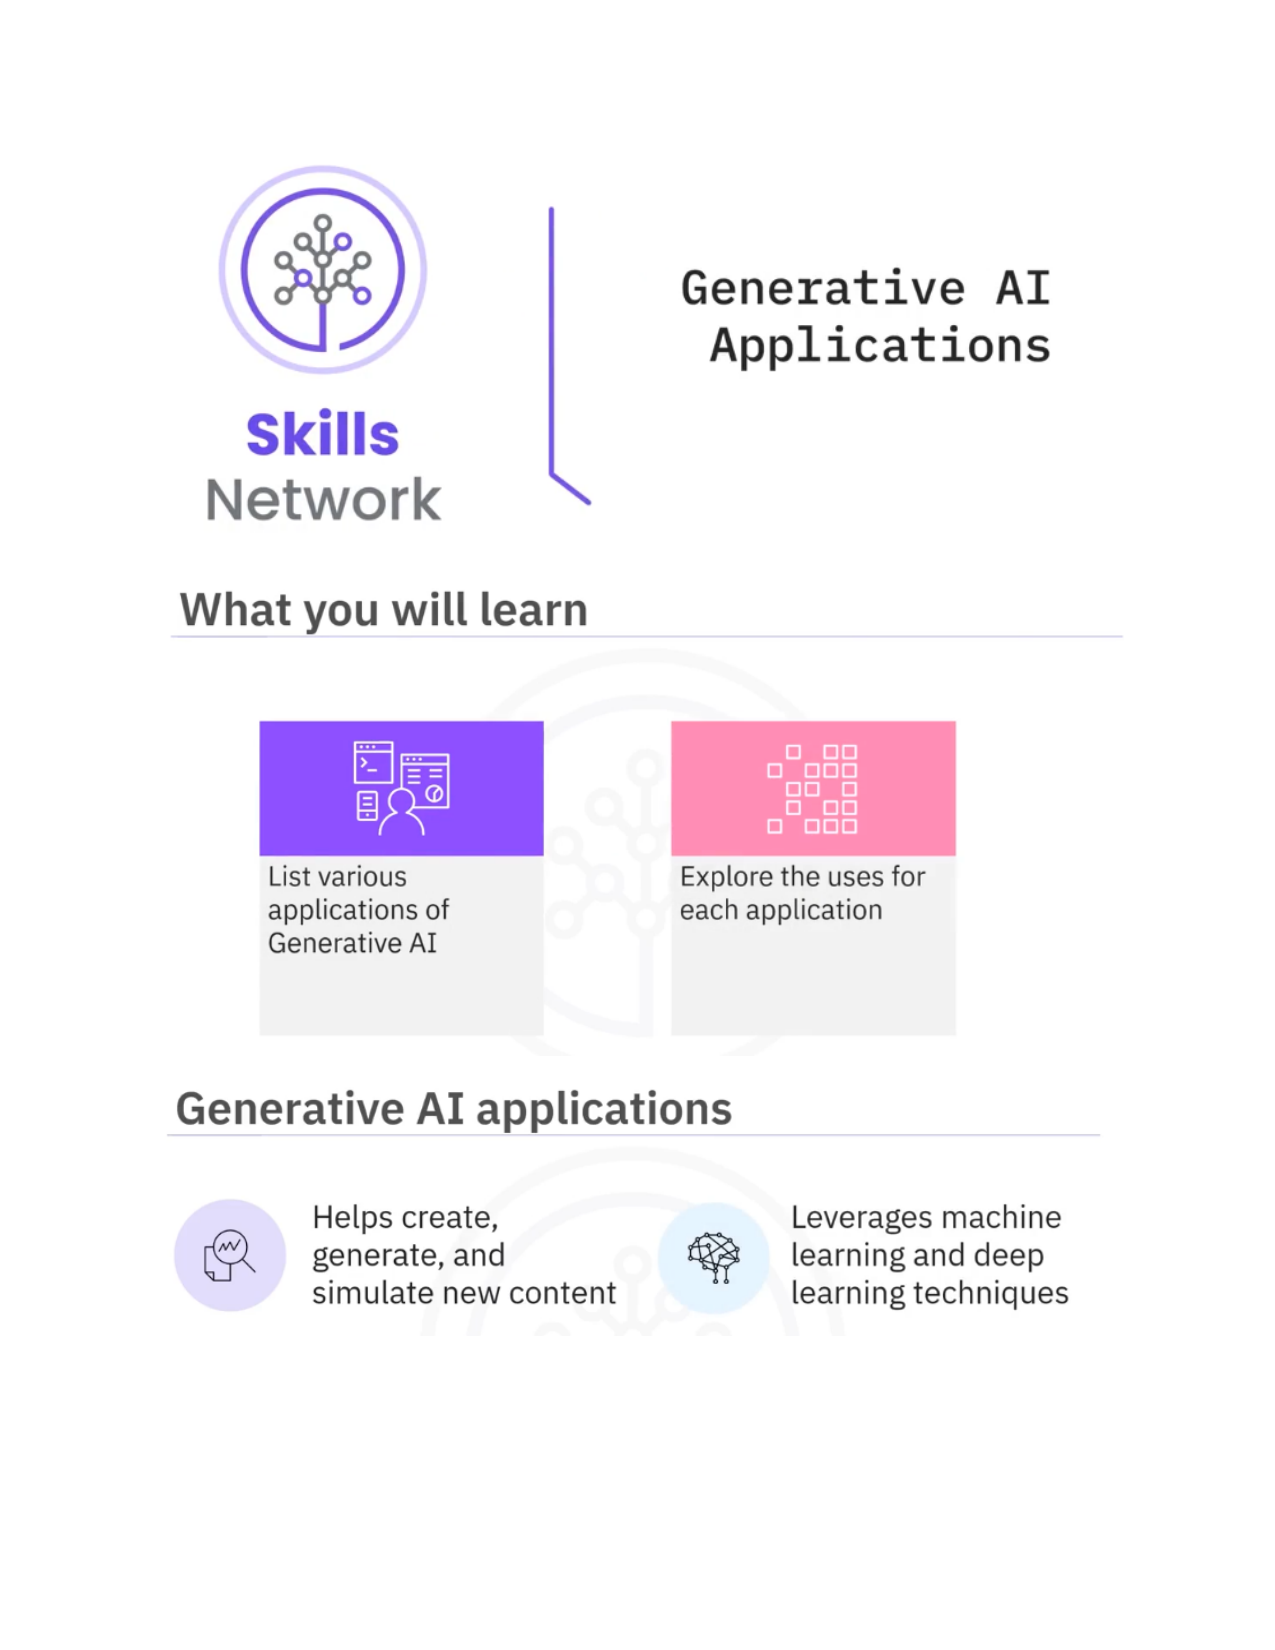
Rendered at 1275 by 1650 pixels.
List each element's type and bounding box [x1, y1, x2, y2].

picture [150, 563, 1125, 1056]
picture [150, 150, 1125, 545]
picture [150, 1075, 1125, 1336]
